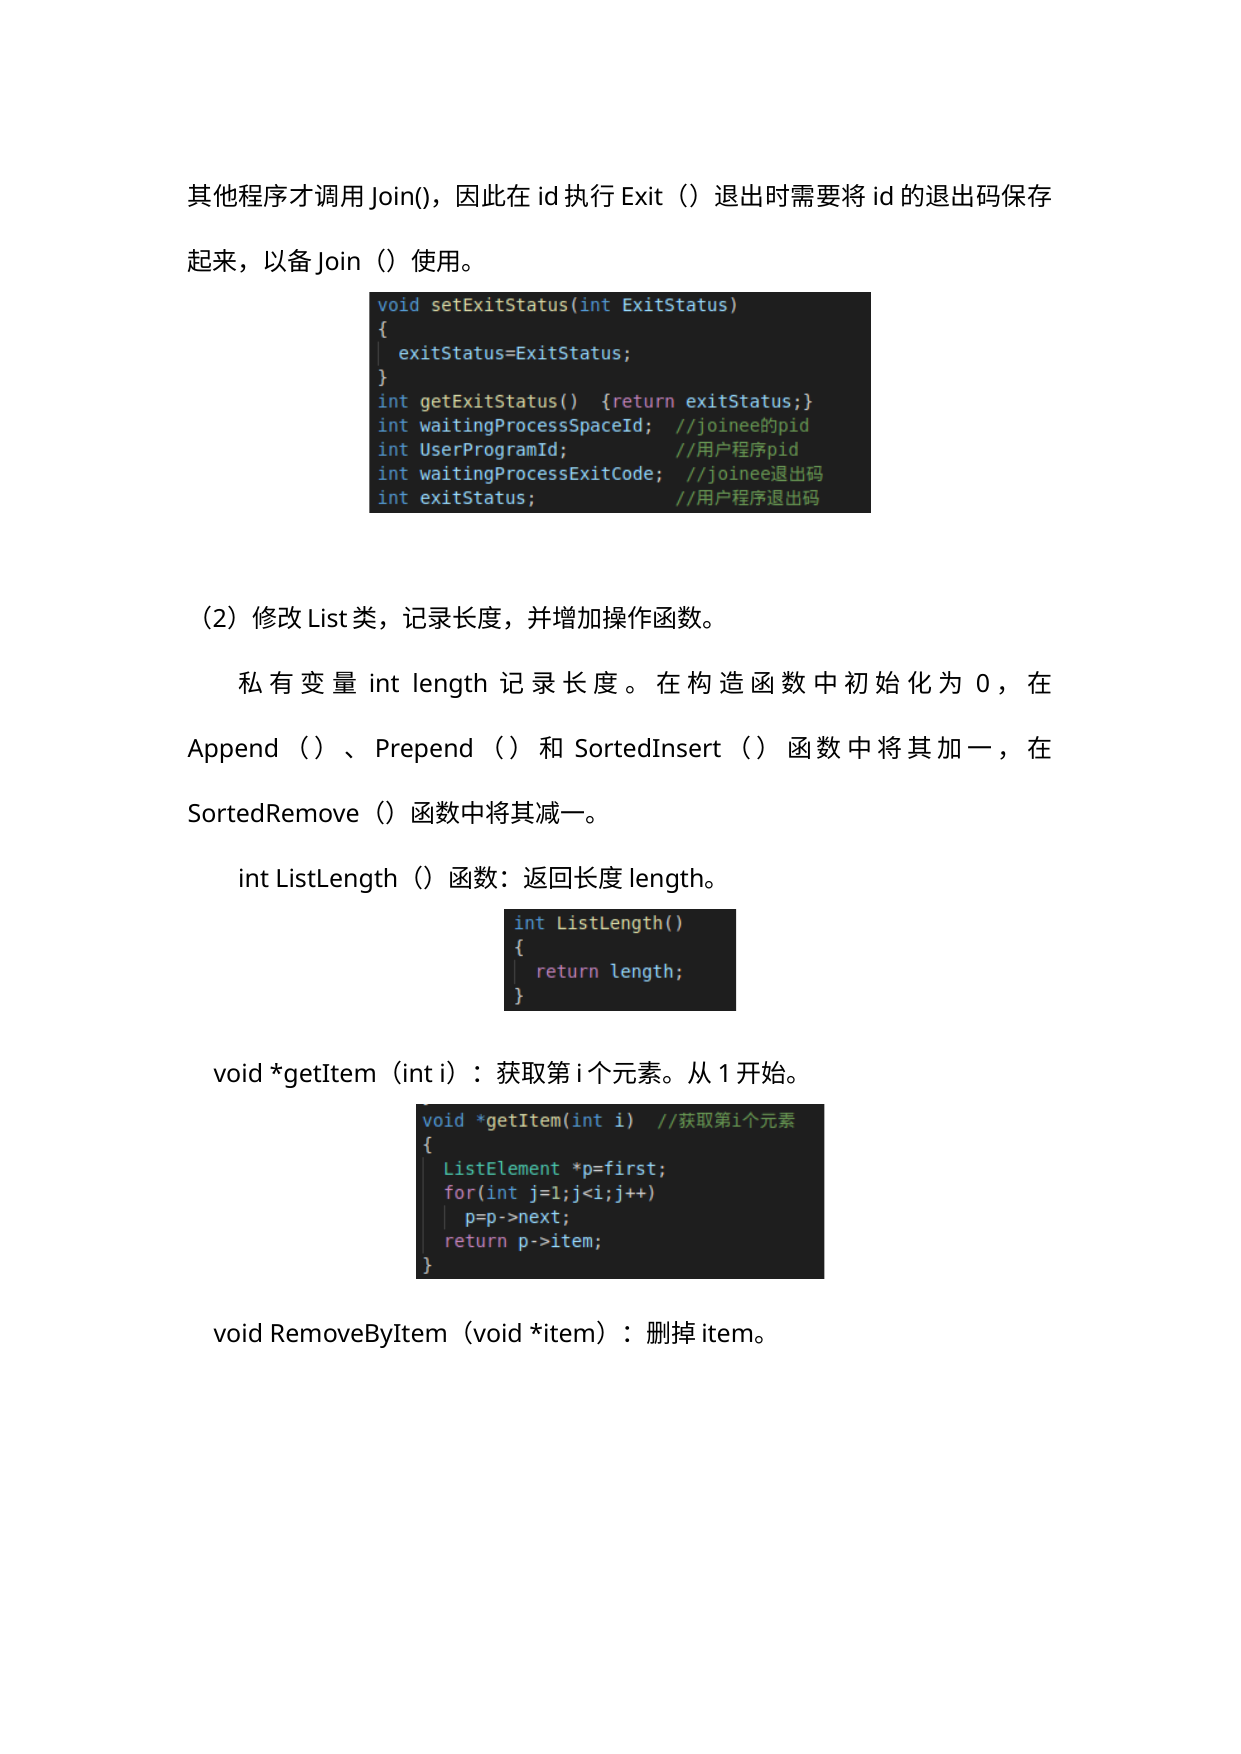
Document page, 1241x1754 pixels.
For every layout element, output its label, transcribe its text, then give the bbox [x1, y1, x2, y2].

text int ListLength（）函数：返回长度length。 [187, 844, 1053, 909]
picture [504, 909, 737, 1011]
text （2）修改List类，记录长度，并增加操作函数。 [187, 584, 1053, 649]
text 私有变量int length记录长度。在构造函数中初始化为0，在Append（）、Prepend（）和SortedInsert（）函数中将其加一，在SortedRemove（）函数中将其减一。 [187, 649, 1053, 844]
picture [416, 1104, 825, 1279]
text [187, 162, 1053, 292]
text void *getItem（int i）：获取第i个元素。从1开始。 [187, 1039, 1053, 1104]
picture [369, 292, 871, 513]
text void RemoveByItem（void *item）：删掉item。 [187, 1299, 1053, 1364]
